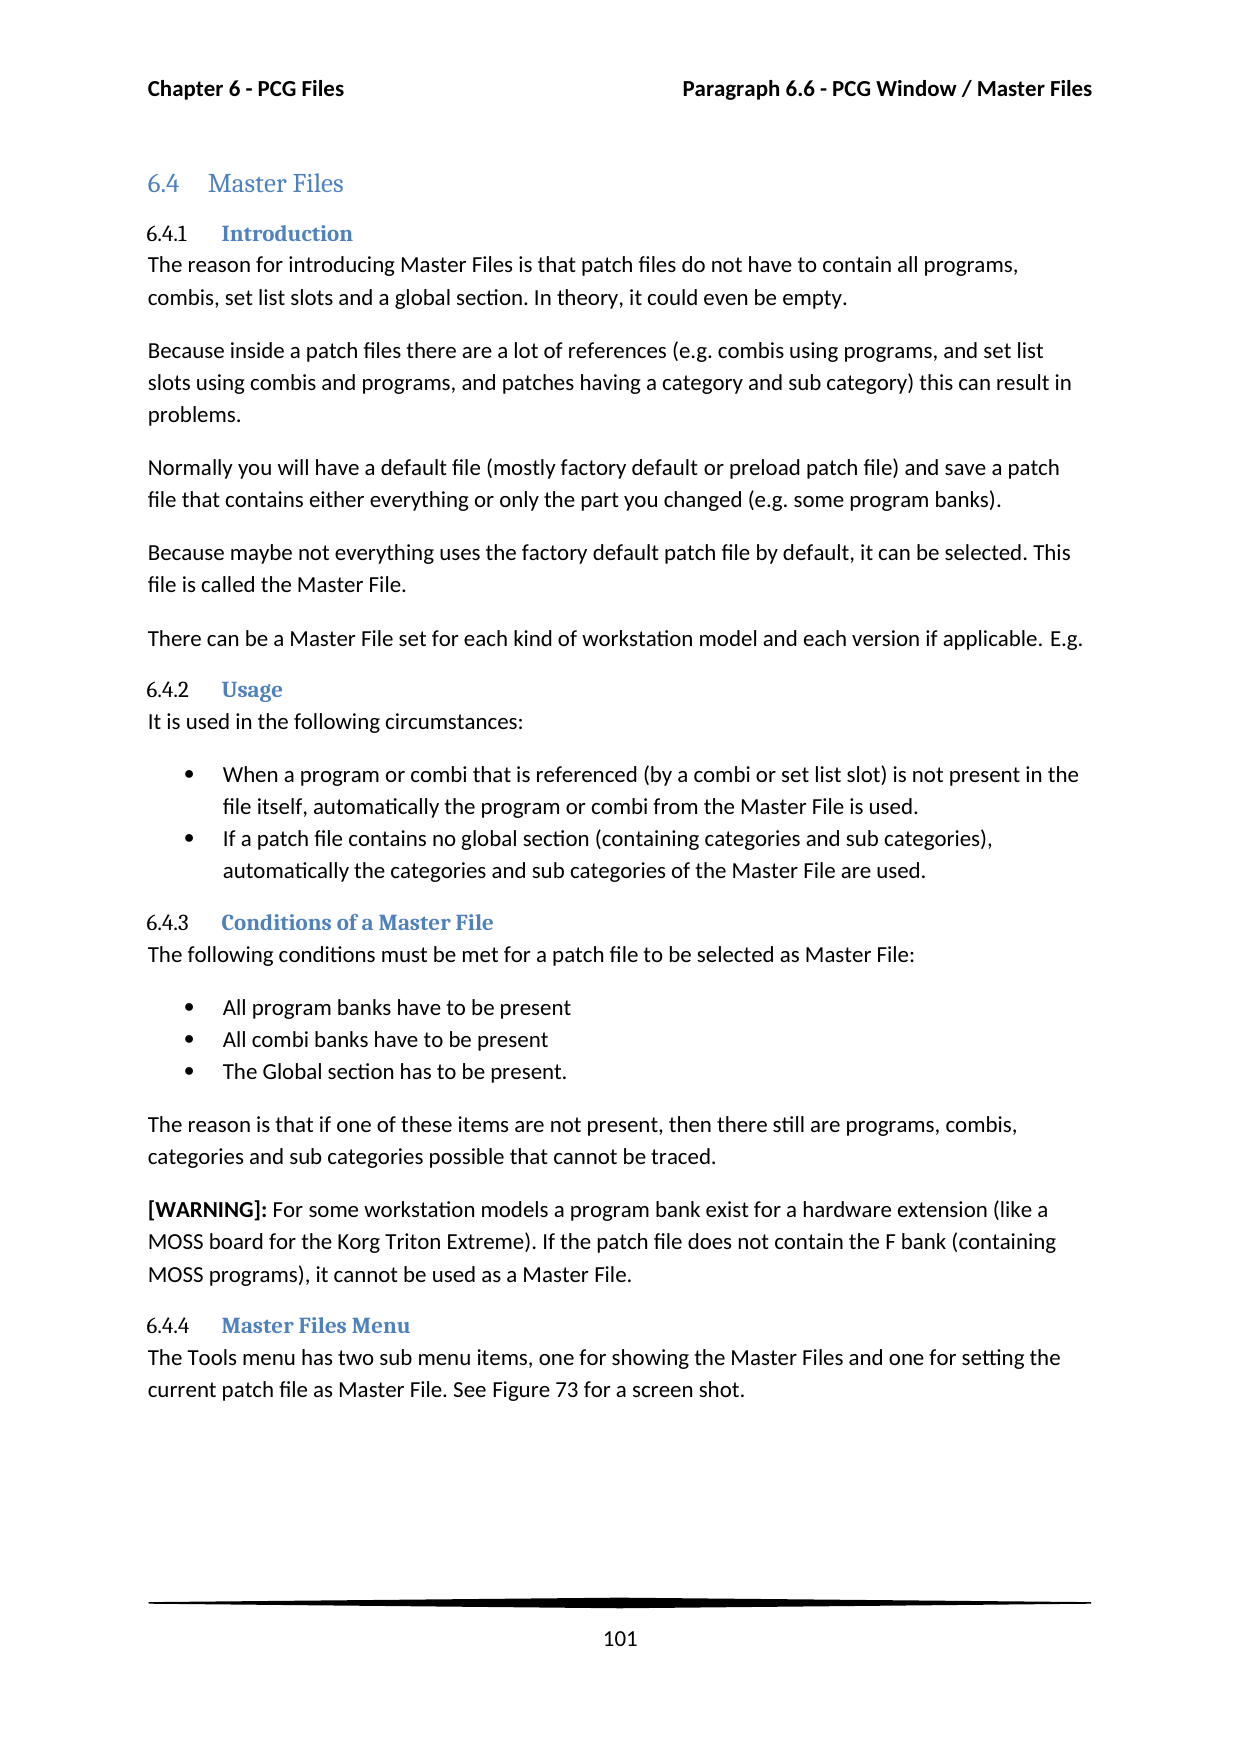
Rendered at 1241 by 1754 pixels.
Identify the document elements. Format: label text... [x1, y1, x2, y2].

text Because maybe not everything uses the factory default patch file by default, it can be selected. This file is called the Master File. [148, 538, 1093, 599]
list If a patch file contains no global section (containing categories and sub categories), automatically the categories and sub categories of the Master File are used. [185, 824, 1093, 884]
list All program banks have to be present [185, 993, 1093, 1021]
list When a program or combi that is referenced (by a combi or set list slot) is not present in the file itself, automatically the program or combi from the Master File is used. [185, 760, 1093, 820]
text [WARNING]: For some workstation models a program bank exist for a hardware extension (like a MOSS board for the Korg Triton Extreme). If the patch file does not contain the F bank (containing MOSS programs), it cannot be used as a Master File. [148, 1195, 1093, 1288]
text Normally you will have a default file (mostly factory default or preload patch file) and save a patch file that contains either everything or only the part you changed (e.g. some program banks). [148, 453, 1093, 513]
list All combi banks have to be present [185, 1025, 1093, 1053]
subtitle Usage [146, 677, 1093, 703]
list The Global section has to be present. [185, 1057, 1093, 1085]
text It is used in the following circumstances: [148, 707, 1093, 735]
subtitle Master Files [148, 168, 1093, 199]
text There can be a Master File set for each kind of workstation model and each version if applicable. E.g. [148, 624, 1093, 652]
subtitle Master Files Menu [146, 1313, 1093, 1339]
text The reason is that if one of these items are not present, then there still are programs, combis, categories and sub categories possible that cannot be traced. [148, 1110, 1093, 1170]
subtitle Introduction [146, 220, 1093, 247]
text Because inside a patch files there are a lot of references (e.g. combis using programs, and set list slots using combis and programs, and patches having a category and sub category) this can result in problems. [148, 336, 1093, 428]
text The following conditions must be met for a patch file to be selected as Master File: [148, 940, 1093, 968]
text The reason for introducing Master Files is that patch files do not have to contain all programs, combis, set list slots and a global section. In theory, it could even be empty. [148, 251, 1093, 311]
subtitle Conditions of a Master File [146, 909, 1093, 936]
